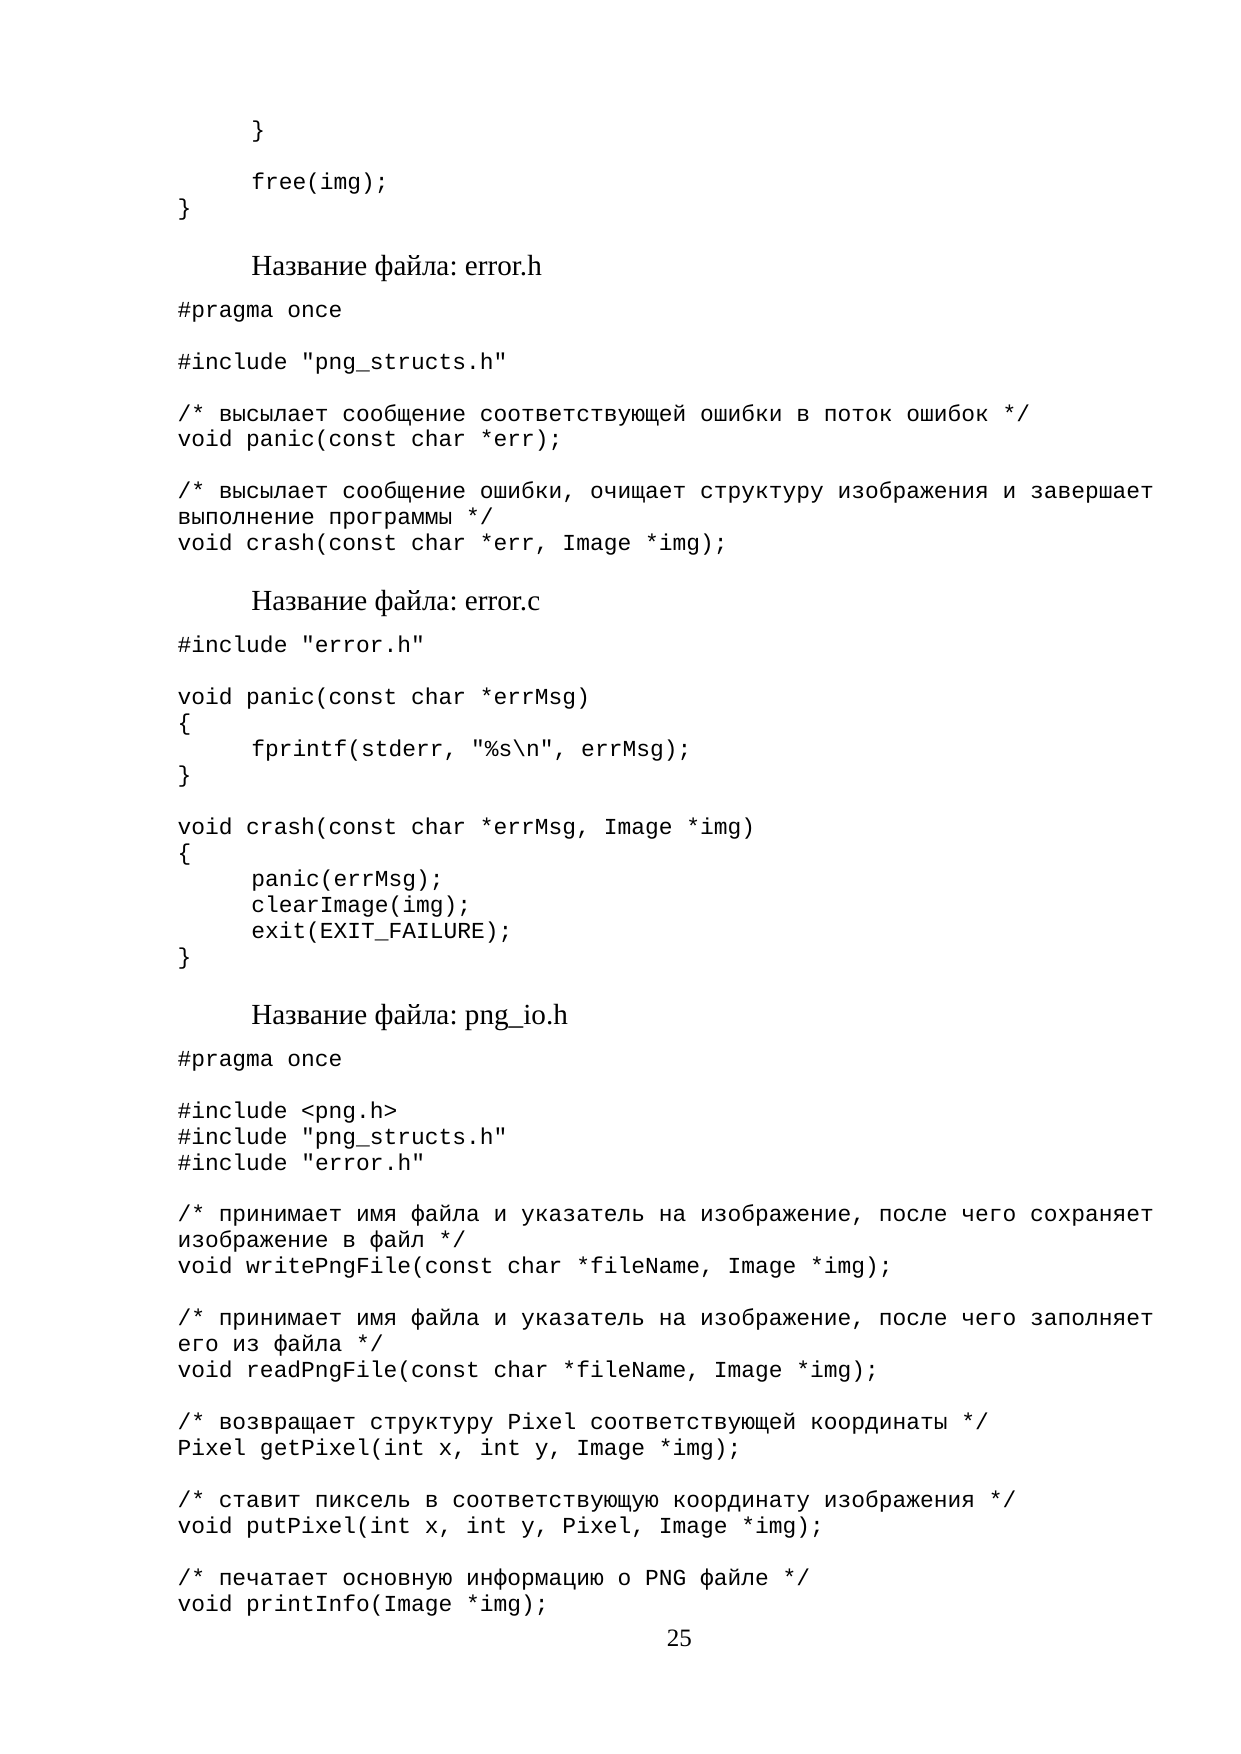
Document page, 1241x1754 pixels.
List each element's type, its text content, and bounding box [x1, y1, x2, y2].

text } [177, 118, 1181, 144]
text panic(errMsg); [177, 867, 1181, 893]
text #include "png_structs.h" [177, 350, 1181, 376]
text { [177, 841, 1181, 867]
text { [177, 712, 1181, 737]
text /* принимает имя файла и указатель на изображение, после чего заполняет его из файла */ [177, 1307, 1181, 1358]
text Название файла: error.h [177, 248, 1181, 281]
text void putPixel(int x, int y, Pixel, Image *img); [177, 1514, 1181, 1540]
text /* высылает сообщение ошибки, очищает структуру изображения и завершает выполнение программы */ [177, 480, 1181, 532]
text } [177, 945, 1181, 971]
text #include "error.h" [177, 1151, 1181, 1177]
text void crash(const char *errMsg, Image *img) [177, 815, 1181, 841]
text void crash(const char *err, Image *img); [177, 532, 1181, 557]
text } [177, 763, 1181, 789]
text free(img); [177, 170, 1181, 196]
text exit(EXIT_FAILURE); [177, 919, 1181, 945]
text #include <png.h> [177, 1099, 1181, 1125]
text void readPngFile(const char *fileName, Image *img); [177, 1358, 1181, 1384]
text /* высылает сообщение соответствующей ошибки в поток ошибок */ [177, 402, 1181, 428]
text /* возвращает структуру Pixel соответствующей координаты */ [177, 1410, 1181, 1436]
text void writePngFile(const char *fileName, Image *img); [177, 1255, 1181, 1281]
text #pragma once [177, 1047, 1181, 1073]
text /* принимает имя файла и указатель на изображение, после чего сохраняет изображение в файл */ [177, 1203, 1181, 1255]
text void panic(const char *err); [177, 428, 1181, 454]
text Название файла: error.c [177, 583, 1181, 617]
text clearImage(img); [177, 893, 1181, 919]
text Pixel getPixel(int x, int y, Image *img); [177, 1436, 1181, 1462]
text /* ставит пиксель в соответствующую координату изображения */ [177, 1488, 1181, 1514]
text #include "png_structs.h" [177, 1125, 1181, 1151]
text void printInfo(Image *img); [177, 1592, 1181, 1618]
text #pragma once [177, 298, 1181, 324]
text #include "error.h" [177, 634, 1181, 660]
text } [177, 196, 1181, 222]
text Название файла: png_io.h [177, 997, 1181, 1030]
text void panic(const char *errMsg) [177, 686, 1181, 712]
text /* печатает основную информацию о PNG файле */ [177, 1566, 1181, 1592]
text fprintf(stderr, "%s\n", errMsg); [177, 737, 1181, 763]
